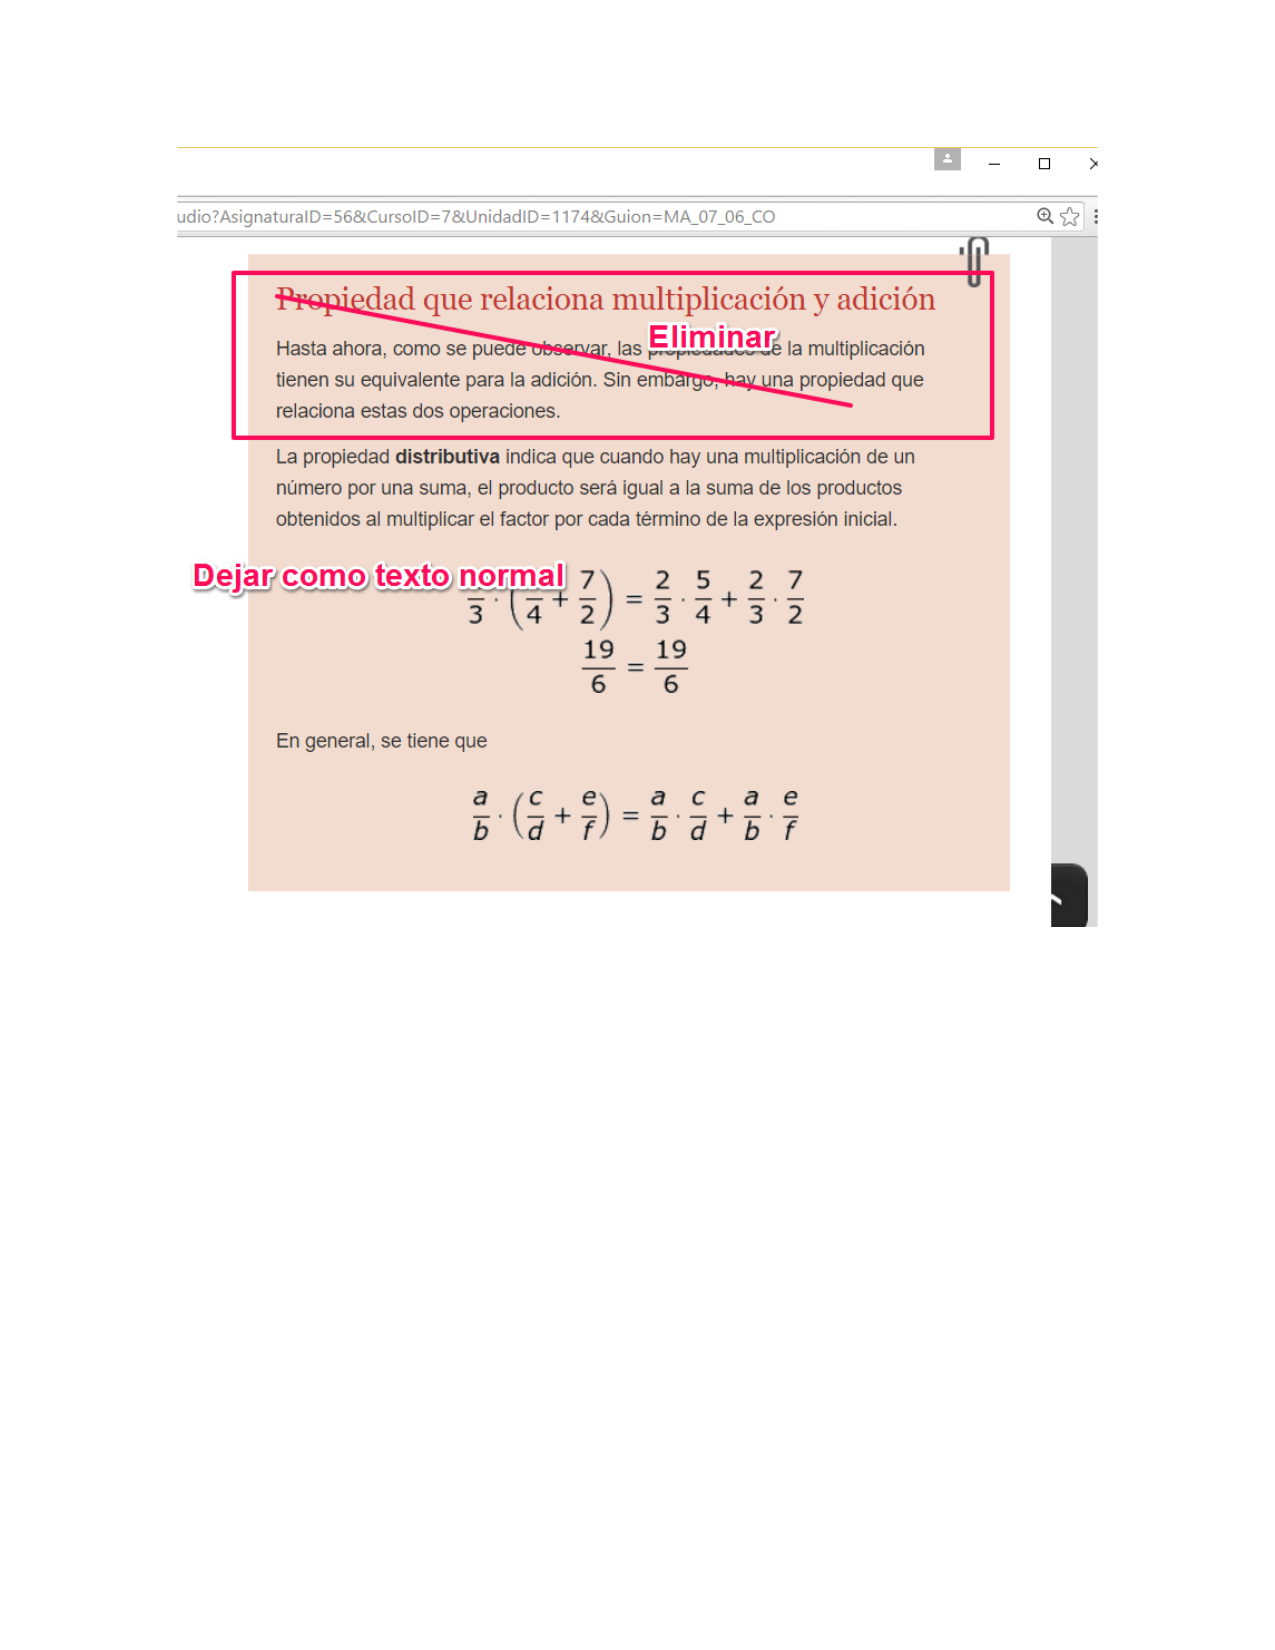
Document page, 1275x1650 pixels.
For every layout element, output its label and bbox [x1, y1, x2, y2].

picture [177, 147, 1098, 927]
